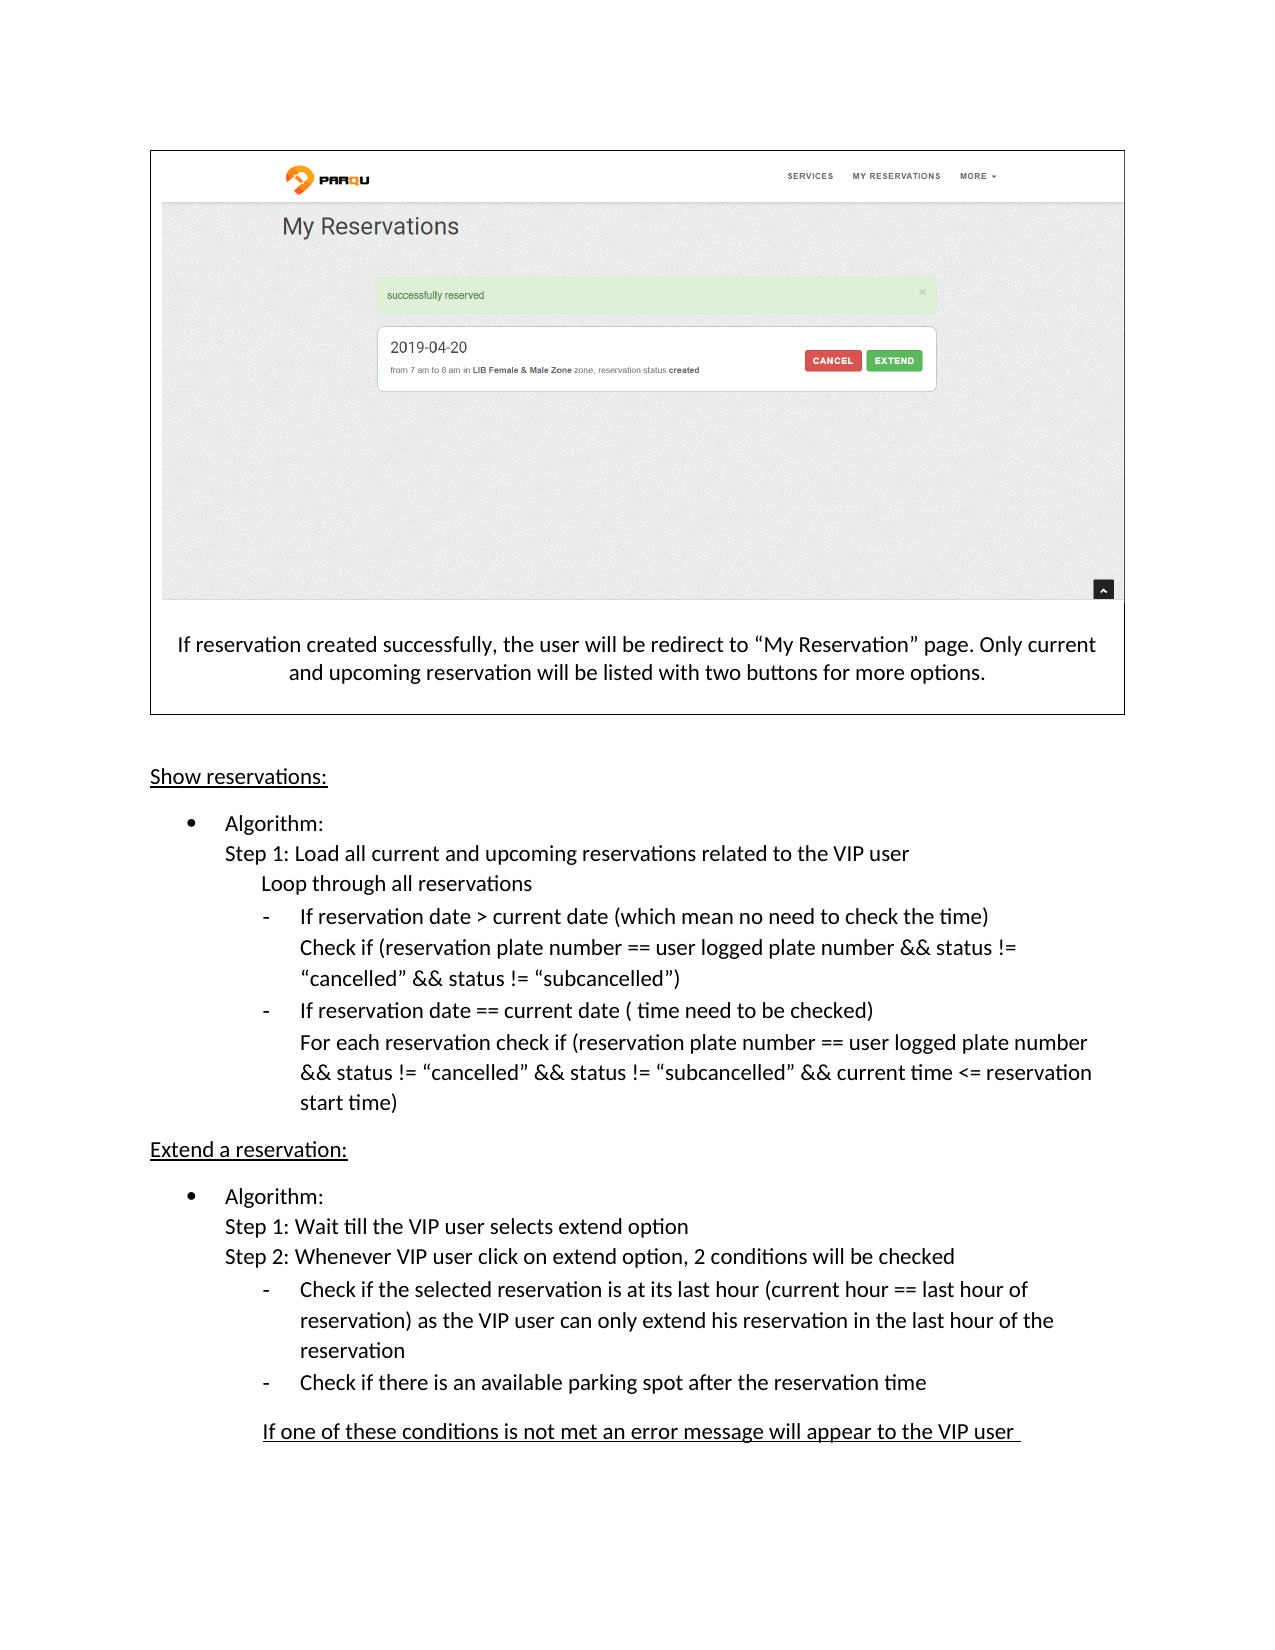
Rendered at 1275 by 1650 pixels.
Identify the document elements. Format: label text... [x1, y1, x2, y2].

text Extend a reservation: [150, 1135, 1125, 1163]
list Step 2: Whenever VIP user click on extend option, 2 conditions will be checked [225, 1242, 1125, 1270]
list Check if (reservation plate number == user logged plate number && status != “cancelled” && status != “subcancelled”) [300, 933, 1125, 992]
list If reservation date > current date (which mean no need to check the time) [262, 900, 1125, 931]
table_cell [151, 151, 1124, 714]
list For each reservation check if (reservation plate number == user logged plate number && status != “cancelled” && status != “subcancelled” && current time <= reservation start time) [300, 1028, 1125, 1116]
list Algorithm: [187, 1182, 1125, 1210]
list Loop through all reservations [225, 869, 1125, 898]
list Check if the selected reservation is at its last hour (current hour == last hour of reservation) as the VIP user can only extend his reservation in the last hour of the reservation [262, 1272, 1125, 1364]
list If reservation date == current date ( time need to be checked) [262, 994, 1125, 1025]
list Step 1: Wait till the VIP user selects extend option [225, 1212, 1125, 1240]
text If one of these conditions is not met an error message will appear to the VIP user [262, 1417, 1125, 1445]
list Algorithm: [187, 809, 1125, 837]
text Show reservations: [150, 762, 1125, 790]
picture [161, 151, 1125, 603]
list Step 1: Load all current and upcoming reservations related to the VIP user [225, 839, 1125, 867]
list Check if there is an available parking spot after the reservation time [262, 1366, 1125, 1398]
